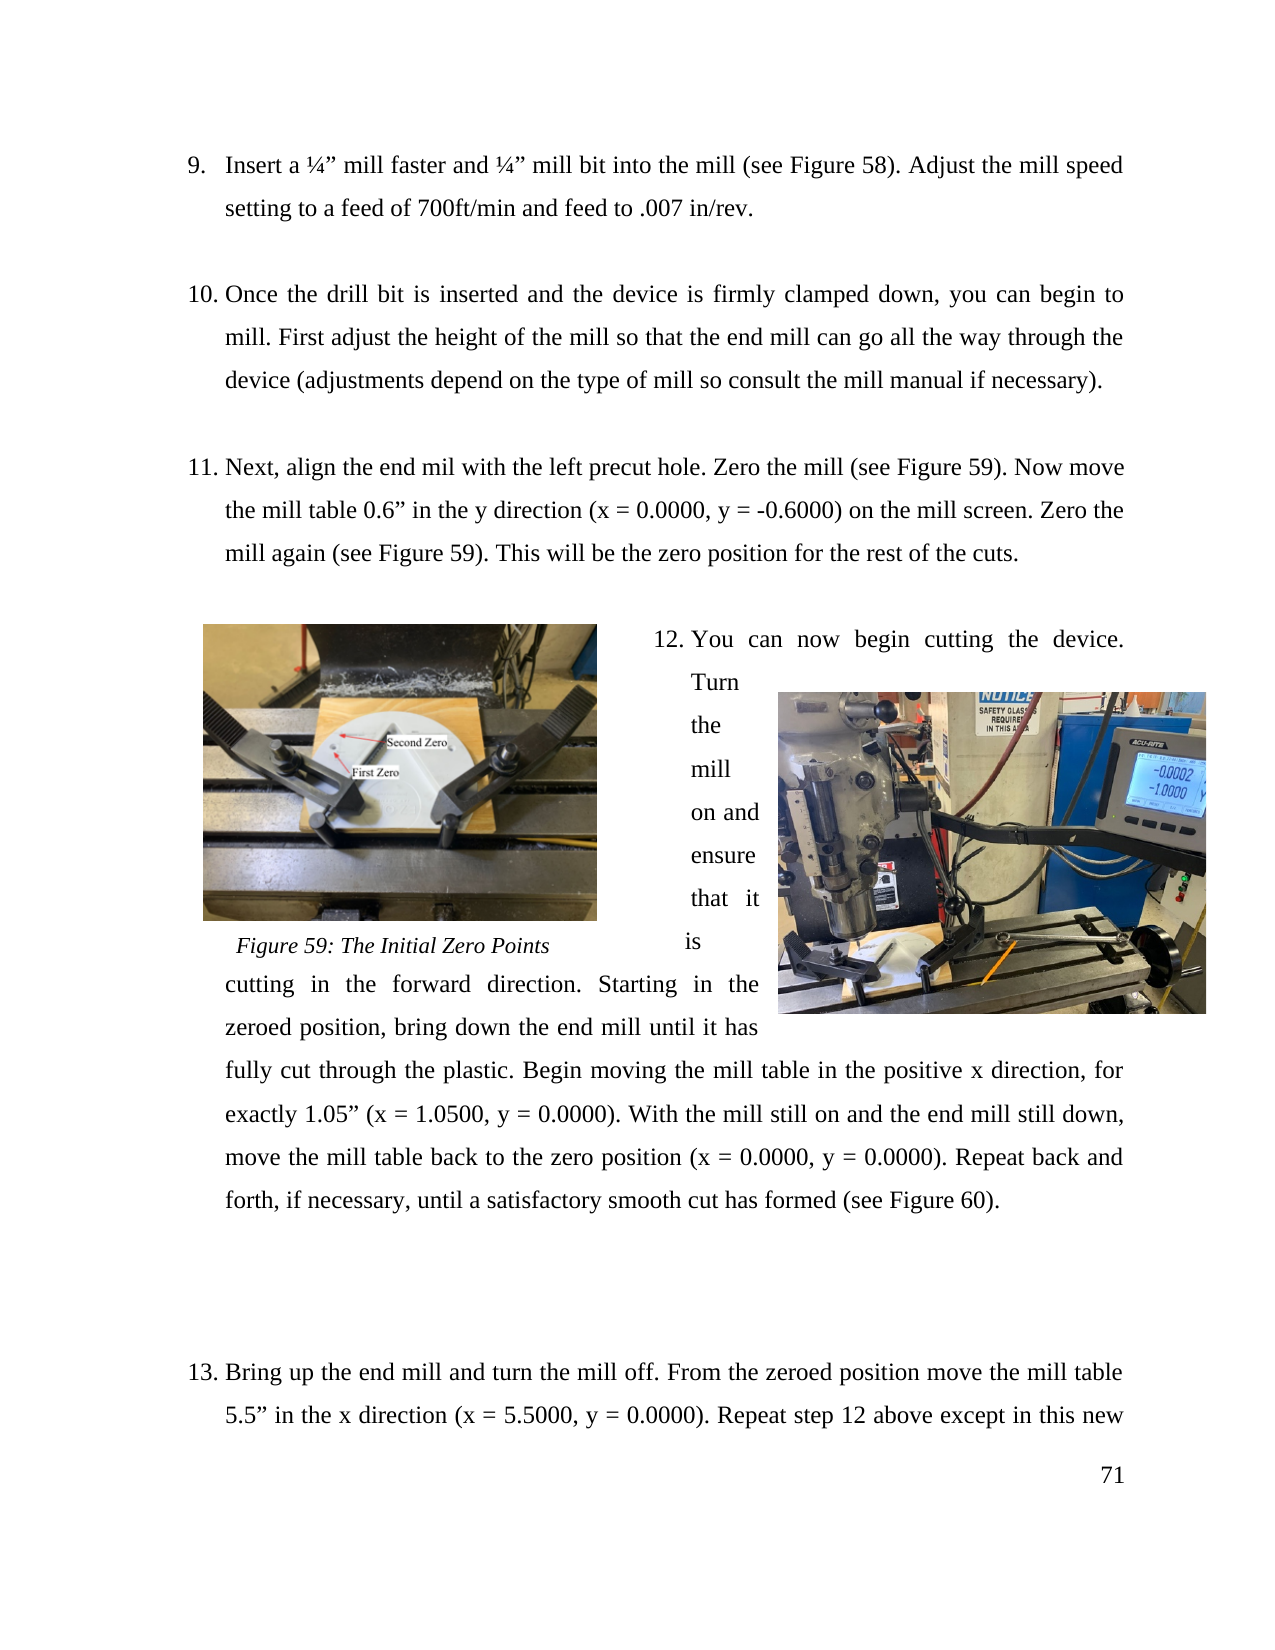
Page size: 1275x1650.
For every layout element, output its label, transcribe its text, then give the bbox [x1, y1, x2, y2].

list Insert a ¼” mill faster and ¼” mill bit into the mill (see Figure 58). Adjust the mill speed setting to a feed of 700ft/min and feed to .007 in/rev. [187, 150, 1125, 222]
list Next, align the end mil with the left precut hole. Zero the mill (see Figure 59). Now move the mill table 0.6” in the y direction (x = 0.0000, y = -0.6000) on the mill screen. Zero the mill again (see Figure 59). This will be the zero position for the rest of the cuts. [187, 452, 1125, 567]
picture [778, 692, 1207, 1014]
picture [203, 624, 597, 921]
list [187, 1357, 1125, 1429]
list Once the drill bit is inserted and the device is firmly clamped down, you can begin to mill. First adjust the height of the mill so that the end mill can go all the way through the device (adjustments depend on the type of mill so consult the mill manual if necessary). [187, 279, 1125, 394]
